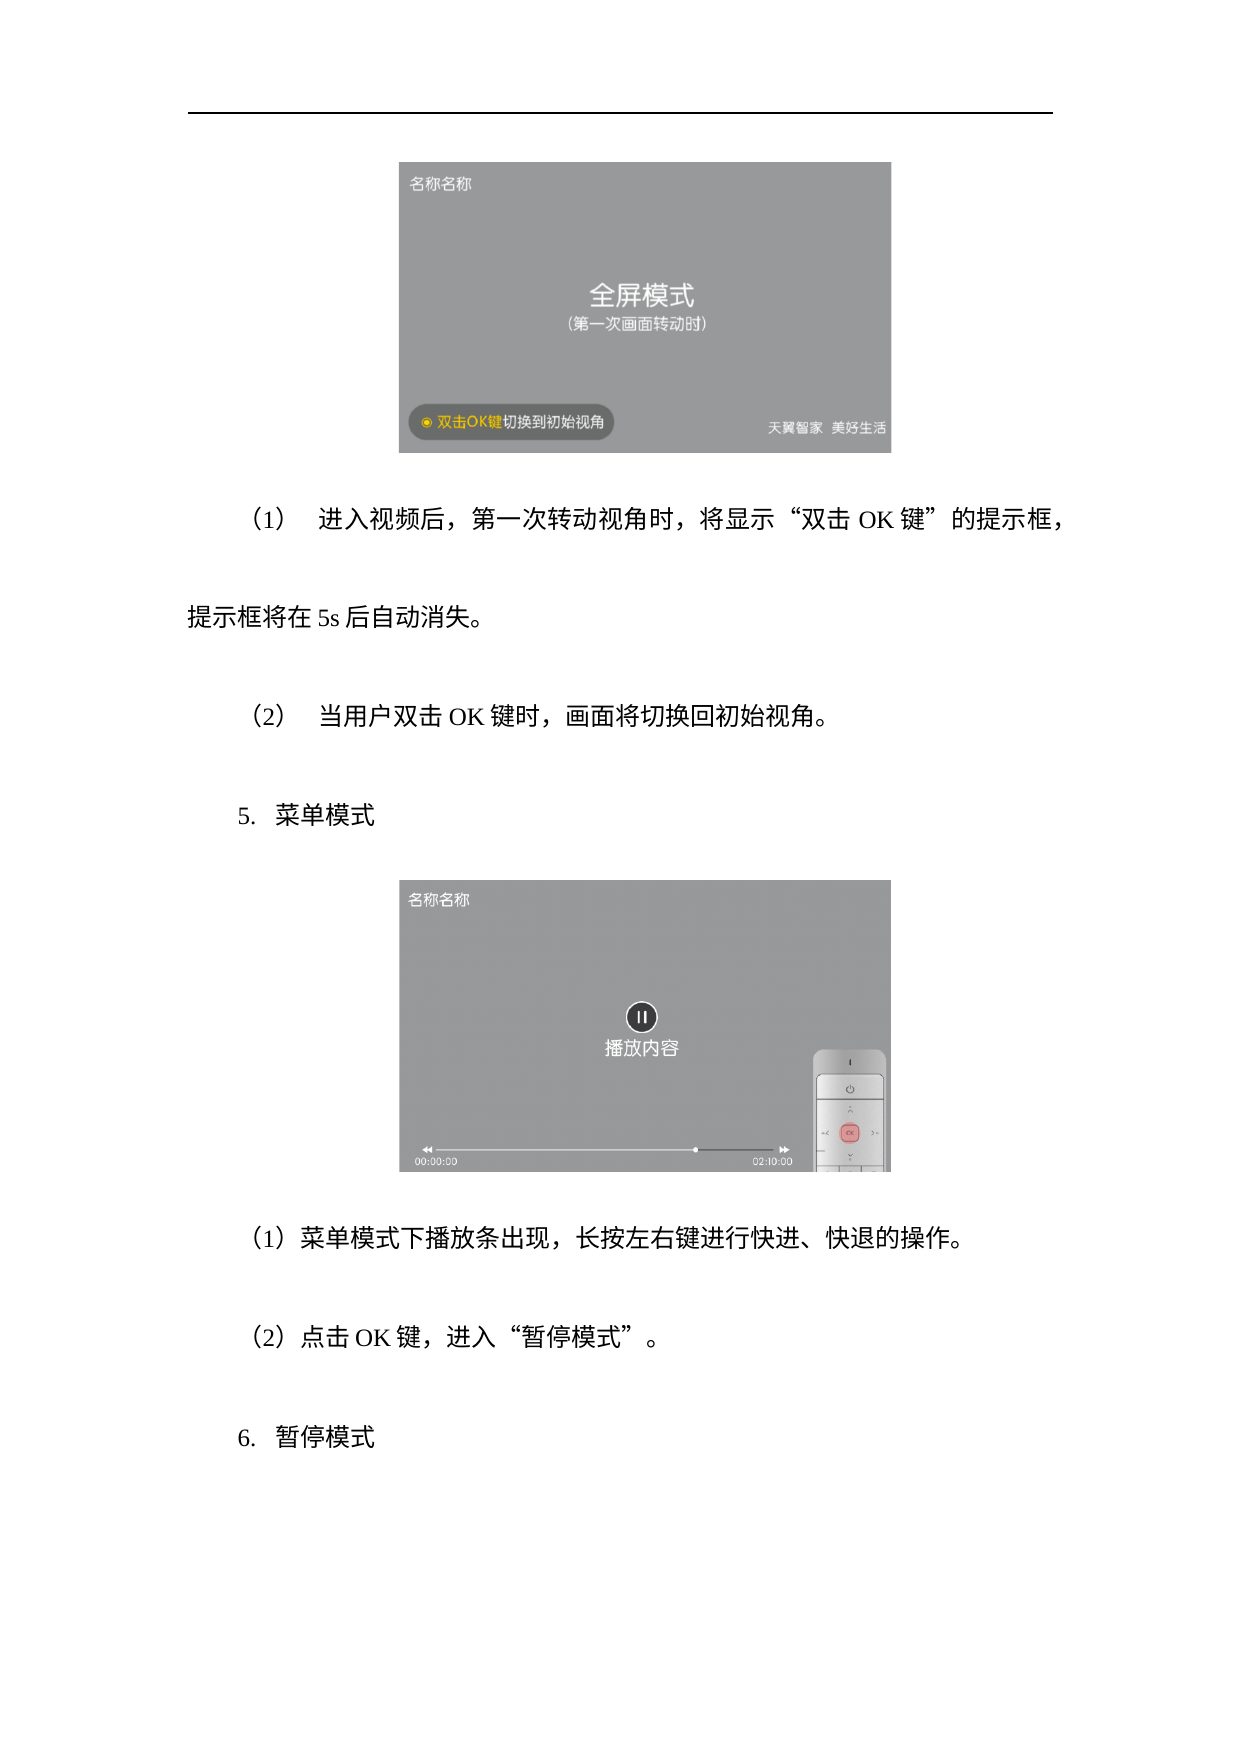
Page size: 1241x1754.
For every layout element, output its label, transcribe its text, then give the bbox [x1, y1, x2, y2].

text （2）点击OK键，进入“暂停模式”。 [187, 1303, 1053, 1368]
list 菜单模式 [187, 781, 1053, 846]
list 当用户双击OK键时，画面将切换回初始视角。 [187, 682, 1053, 747]
picture [399, 880, 891, 1172]
list 进入视频后，第一次转动视角时，将显示“双击OK键”的提示框，提示框将在5s后自动消失。 [187, 485, 1053, 648]
list 暂停模式 [187, 1403, 1053, 1468]
text （1）菜单模式下播放条出现，长按左右键进行快进、快退的操作。 [187, 1204, 1053, 1269]
picture [398, 162, 892, 453]
